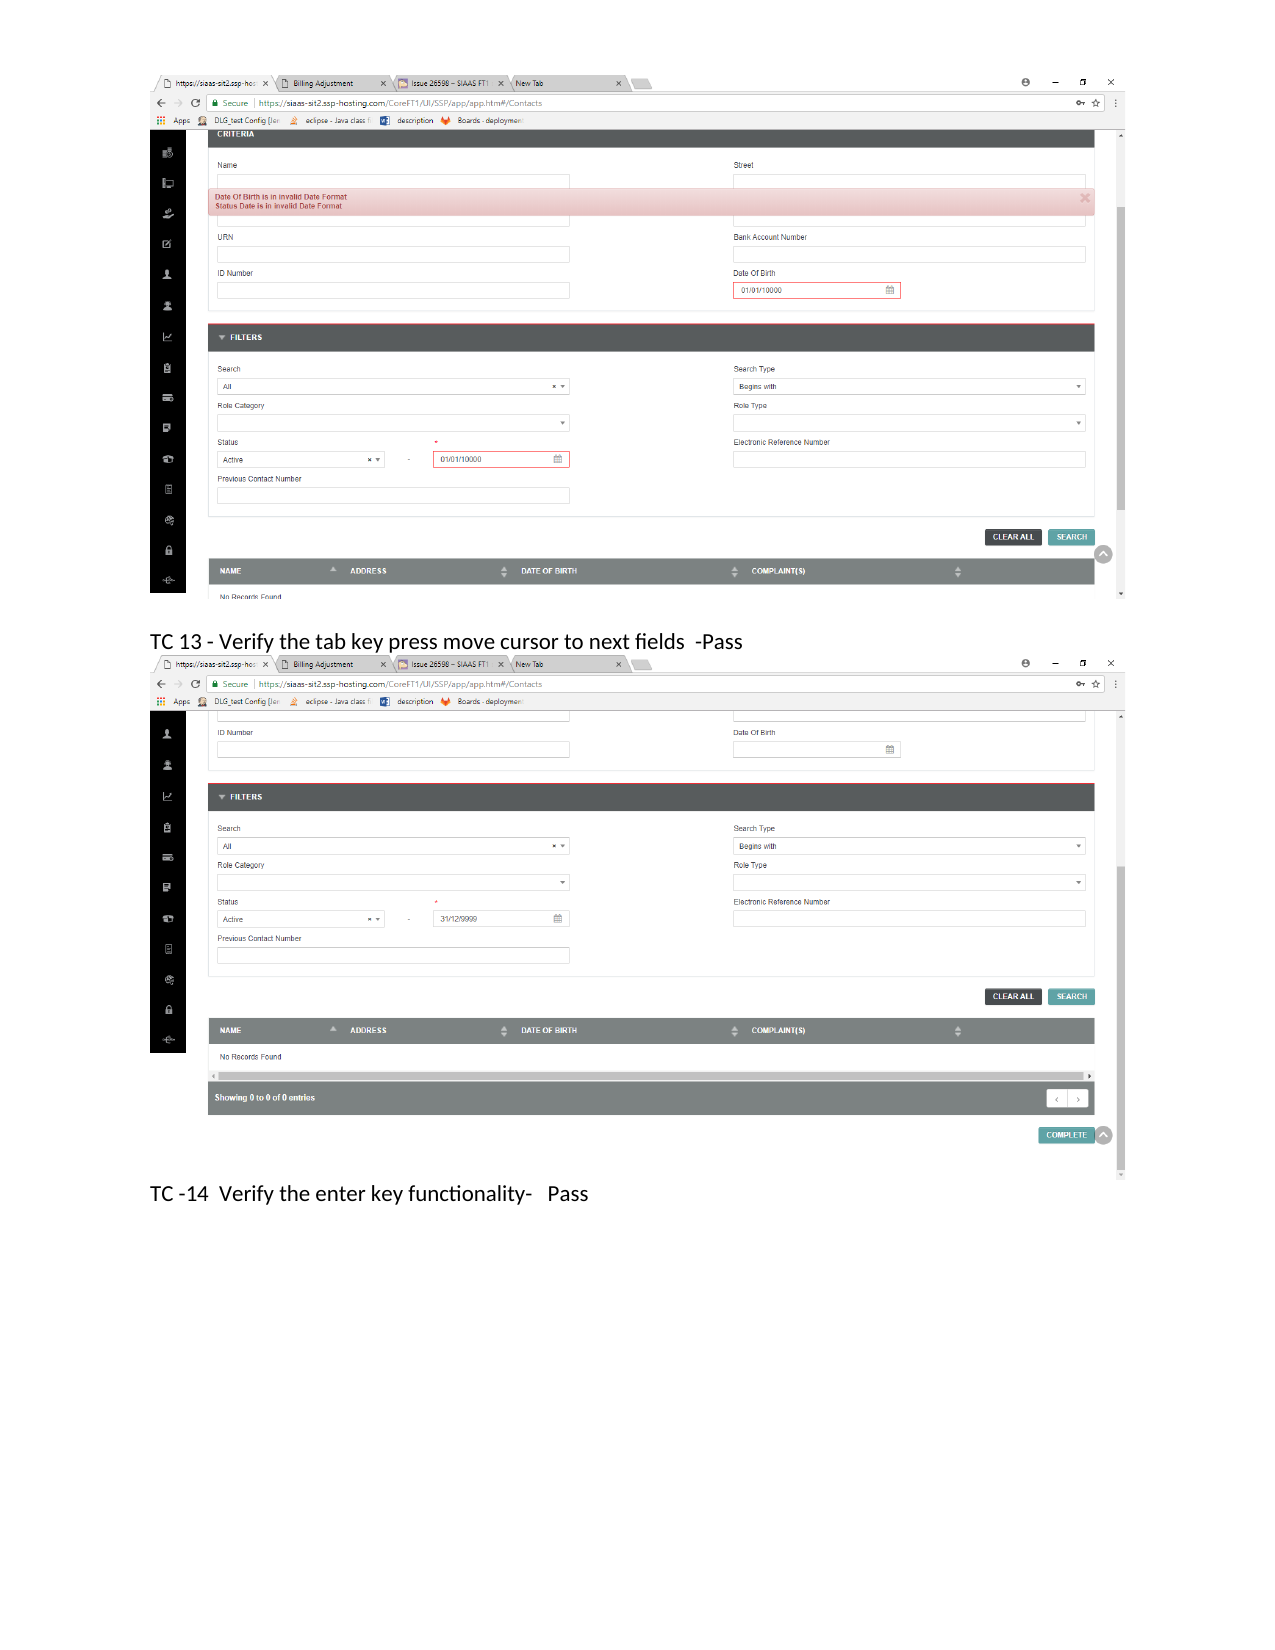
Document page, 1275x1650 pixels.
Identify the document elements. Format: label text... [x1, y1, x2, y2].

text TC 13 - Verify the tab key press move cursor to next fields -Pass [150, 627, 1125, 655]
picture [150, 75, 1125, 599]
picture [150, 655, 1125, 1180]
text TC -14 Verify the enter key functionality- Pass [150, 1180, 1125, 1207]
